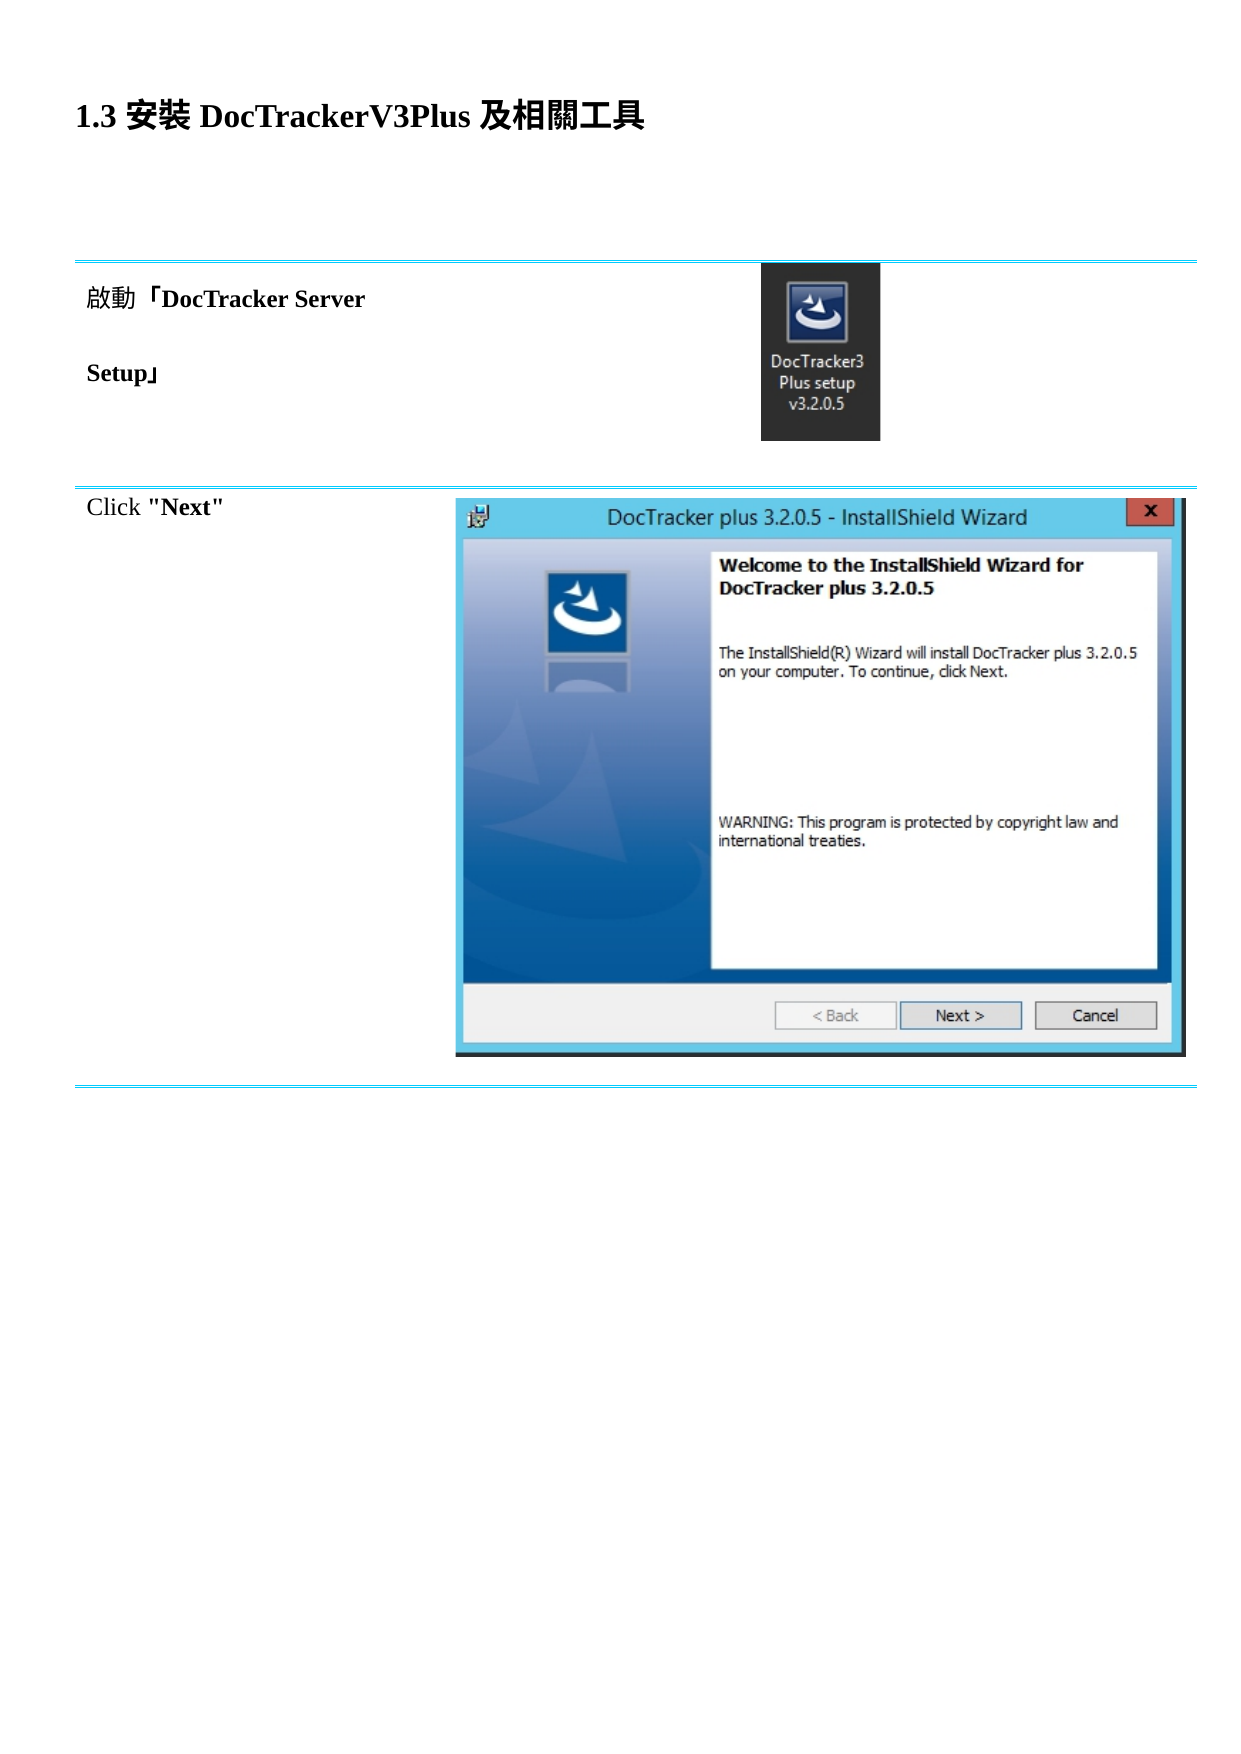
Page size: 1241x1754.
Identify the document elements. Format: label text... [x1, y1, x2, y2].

table_cell [444, 489, 1197, 1085]
table_header [444, 263, 1197, 486]
picture [761, 264, 881, 441]
table_header 啟動「DocTracker Server Setup」 [75, 263, 444, 486]
picture [455, 498, 1186, 1057]
subtitle 1.3 安裝 DocTrackerV3Plus 及相關工具 [75, 79, 1165, 147]
table_cell Click "Next" [75, 489, 444, 1085]
